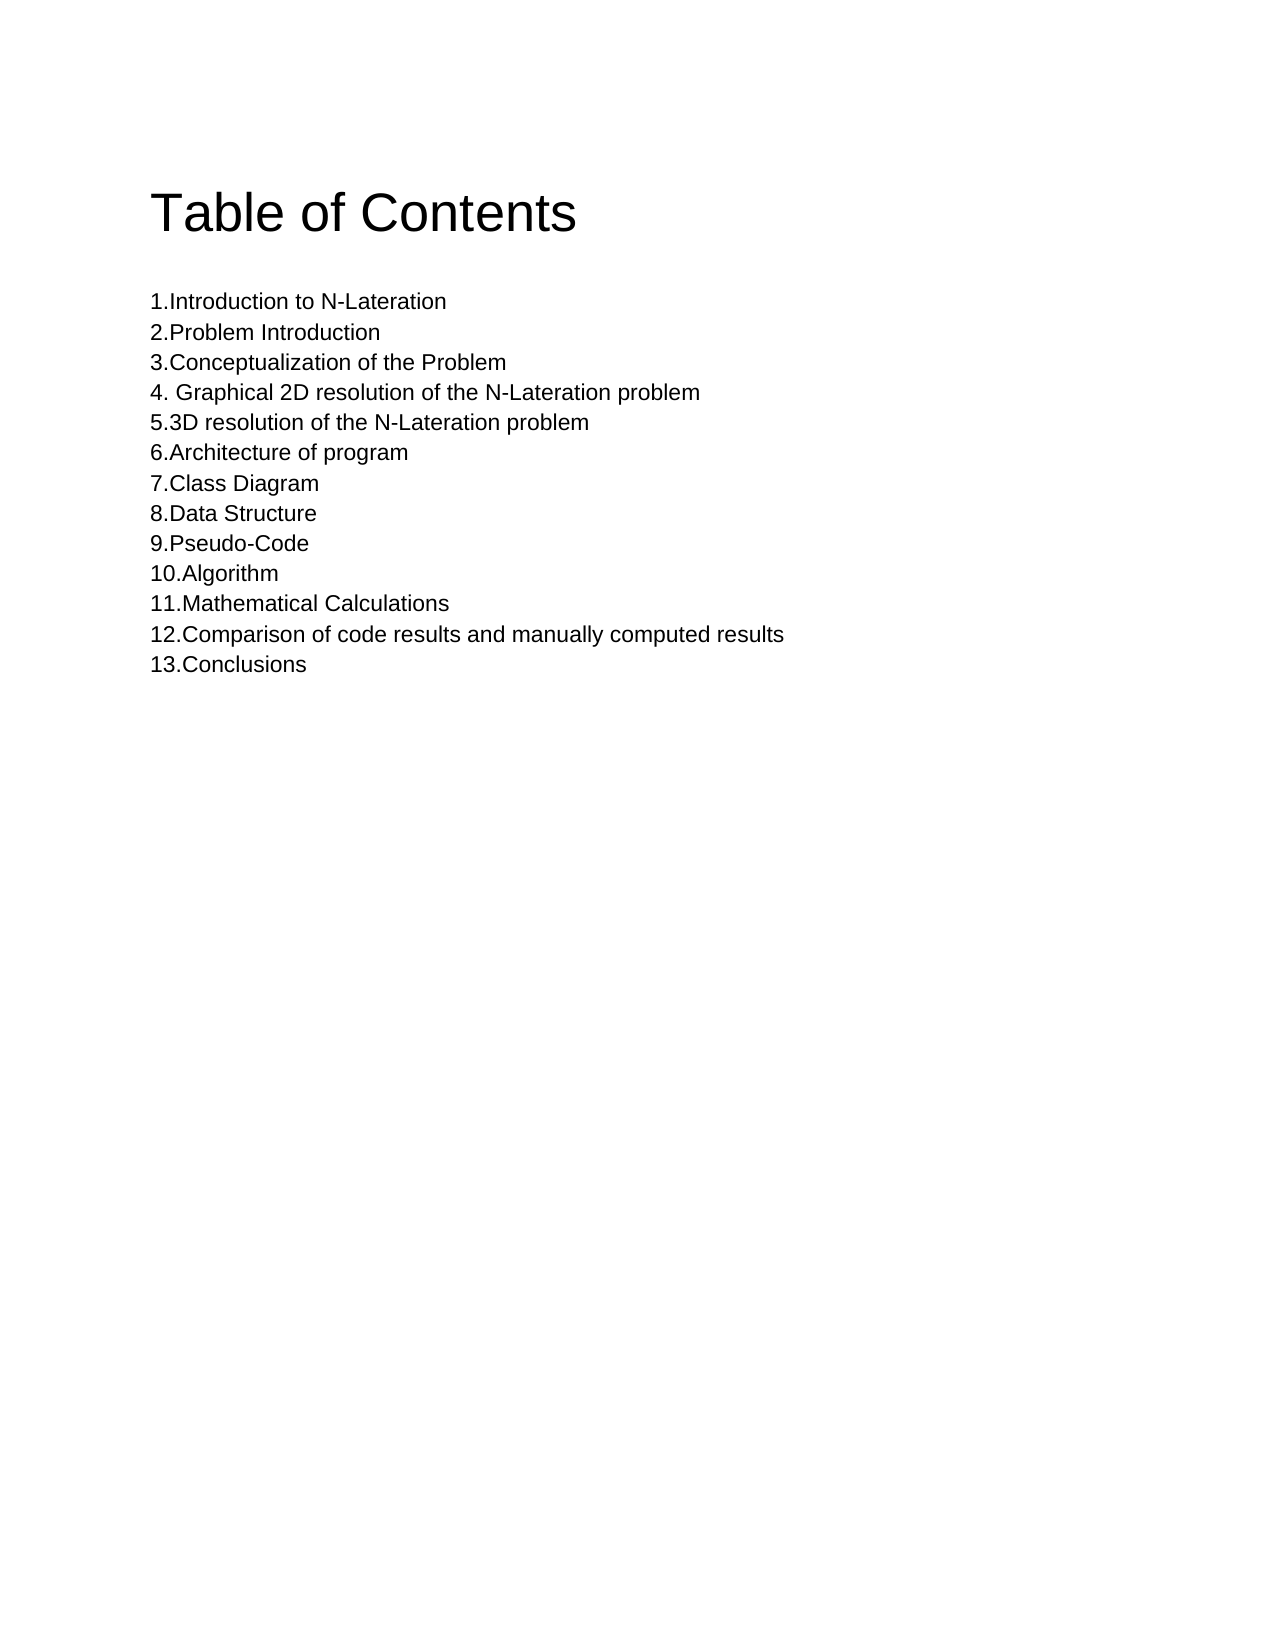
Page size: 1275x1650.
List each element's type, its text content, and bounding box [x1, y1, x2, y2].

text 5.3D resolution of the N-Lateration problem [150, 409, 1125, 435]
text 13.Conclusions [150, 651, 1125, 677]
text 4. Graphical 2D resolution of the N-Lateration problem [150, 379, 1125, 405]
title Table of Contents [150, 180, 1125, 242]
text 6.Architecture of program [150, 439, 1125, 466]
text 12.Comparison of code results and manually computed results [150, 621, 1125, 647]
text 7.Class Diagram [150, 469, 1125, 496]
text 3.Conceptualization of the Problem [150, 349, 1125, 375]
text 9.Pseudo-Code [150, 530, 1125, 556]
text 10.Algorithm [150, 560, 1125, 586]
text 8.Data Structure [150, 500, 1125, 526]
text 11.Mathematical Calculations [150, 590, 1125, 617]
text 2.Problem Introduction [150, 318, 1125, 345]
text 1.Introduction to N-Lateration [150, 288, 1125, 314]
